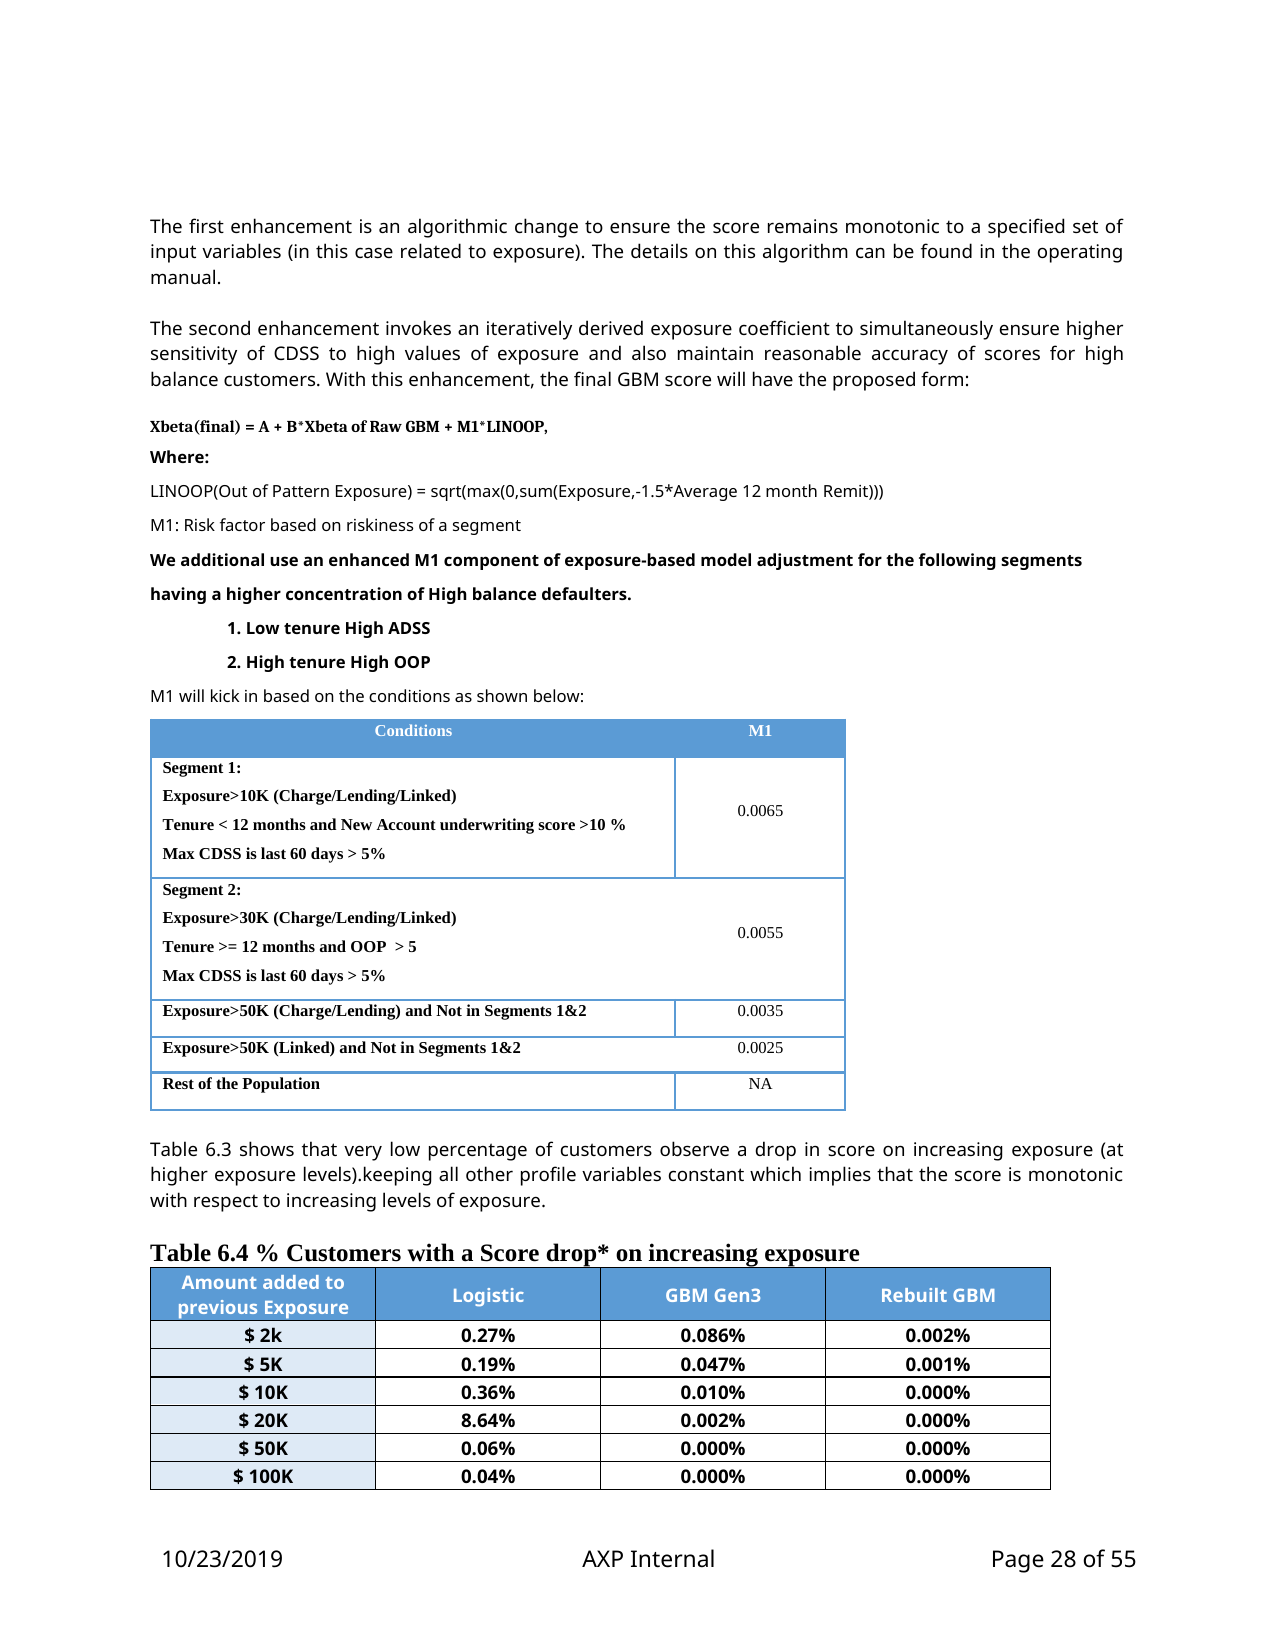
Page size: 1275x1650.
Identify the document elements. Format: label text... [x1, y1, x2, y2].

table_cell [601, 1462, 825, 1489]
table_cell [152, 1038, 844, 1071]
text The first enhancement is an algorithmic change to ensure the score remains monotonic to a specified set of input variables (in this case related to exposure). The details on this algorithm can be found in the operating manual. [150, 213, 1125, 289]
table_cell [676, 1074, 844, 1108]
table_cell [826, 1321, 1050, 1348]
text The second enhancement invokes an iteratively derived exposure coefficient to simultaneously ensure higher sensitivity of CDSS to high values of exposure and also maintain reasonable accuracy of scores for high balance customers. With this enhancement, the final GBM score will have the proposed form: [150, 315, 1125, 392]
list High tenure High OOP [227, 650, 1125, 673]
text We additional use an enhanced M1 component of exposure-based model adjustment for the following segments having a higher concentration of High balance defaulters. [150, 548, 1125, 605]
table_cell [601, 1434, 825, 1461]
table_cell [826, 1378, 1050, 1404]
text M1 will kick in based on the conditions as shown below: [150, 684, 1125, 707]
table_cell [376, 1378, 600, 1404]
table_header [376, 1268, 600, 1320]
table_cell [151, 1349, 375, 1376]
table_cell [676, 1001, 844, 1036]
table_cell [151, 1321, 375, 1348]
text Table 6.4 % Customers with a Score drop* on increasing exposure [150, 1238, 1125, 1267]
list Low tenure High ADSS [227, 616, 1125, 639]
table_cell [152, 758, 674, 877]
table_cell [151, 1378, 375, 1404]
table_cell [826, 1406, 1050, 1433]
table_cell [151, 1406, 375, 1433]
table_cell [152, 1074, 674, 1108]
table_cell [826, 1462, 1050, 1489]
text Table 6.3 shows that very low percentage of customers observe a drop in score on increasing exposure (at higher exposure levels).keeping all other profile variables constant which implies that the score is monotonic with respect to increasing levels of exposure. [150, 1136, 1125, 1213]
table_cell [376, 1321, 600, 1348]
text Xbeta(final) = A + B*Xbeta of Raw GBM + M1*LINOOP, [150, 417, 1125, 436]
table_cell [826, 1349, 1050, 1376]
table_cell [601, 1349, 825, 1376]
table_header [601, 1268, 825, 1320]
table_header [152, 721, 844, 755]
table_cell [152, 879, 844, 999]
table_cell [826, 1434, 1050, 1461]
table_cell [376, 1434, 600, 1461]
text M1: Risk factor based on riskiness of a segment [150, 514, 1125, 537]
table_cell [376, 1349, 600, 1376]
text LINOOP(Out of Pattern Exposure) = sqrt(max(0,sum(Exposure,-1.5*Average 12 month Remit))) [150, 480, 1125, 503]
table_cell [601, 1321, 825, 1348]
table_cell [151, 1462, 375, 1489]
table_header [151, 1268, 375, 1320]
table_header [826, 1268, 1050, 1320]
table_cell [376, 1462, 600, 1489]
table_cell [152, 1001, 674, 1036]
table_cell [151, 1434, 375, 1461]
text Where: [150, 446, 1125, 469]
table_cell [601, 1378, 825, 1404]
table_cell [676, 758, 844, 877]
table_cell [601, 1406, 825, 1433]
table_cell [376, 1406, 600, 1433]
